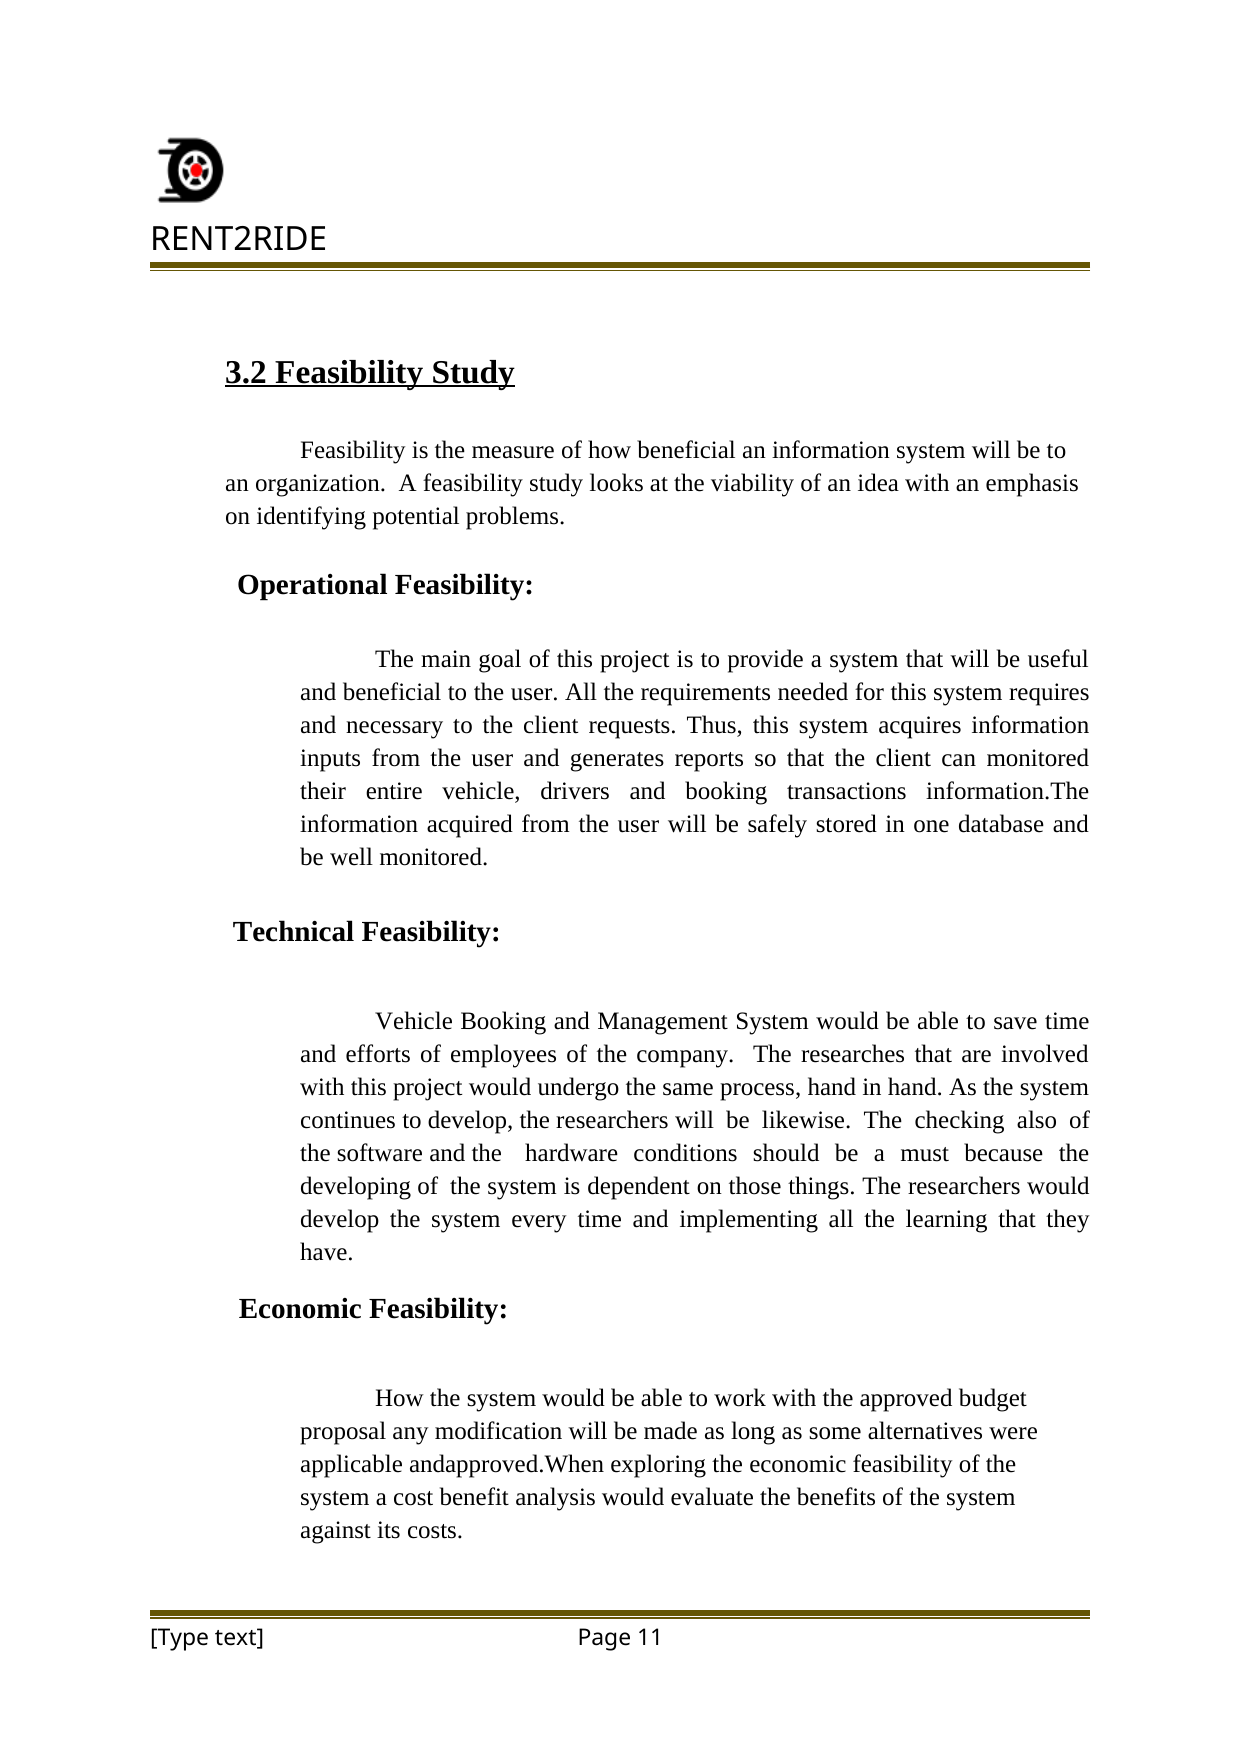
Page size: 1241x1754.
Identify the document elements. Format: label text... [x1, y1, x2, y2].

text Operational Feasibility: [162, 567, 1084, 600]
text 3.2 Feasibility Study [150, 352, 1090, 391]
picture [150, 126, 229, 215]
list How the system would be able to work with the approved budget proposal any modification will be made as long as some alternatives were applicable andapproved.When exploring the economic feasibility of the system a cost benefit analysis would evaluate the benefits of the system against its costs. [300, 1383, 1090, 1544]
text Feasibility is the measure of how beneficial an information system will be to an organization. A feasibility study looks at the viability of an idea with an emphasis on identifying potential problems. [225, 435, 1090, 529]
list Technical Feasibility: [233, 914, 1090, 947]
text Vehicle Booking and Management System would be able to save time and efforts of employees of the company. The researches that are involved with this project would undergo the same process, hand in hand. As the system continues to develop, the researchers will be likewise. The checking also of the software and the hardware conditions should be a must because the developing of the system is dependent on those things. The researchers would develop the system every time and implementing all the learning that they have. [300, 1006, 1090, 1266]
list The main goal of this project is to provide a system that will be useful and beneficial to the user. All the requirements needed for this system requires and necessary to the client requests. Thus, this system acquires information inputs from the user and generates reports so that the client can monitored their entire vehicle, drivers and booking transactions information.The information acquired from the user will be safely stored in one database and be well monitored. [300, 644, 1090, 871]
text Economic Feasibility: [238, 1291, 1090, 1324]
